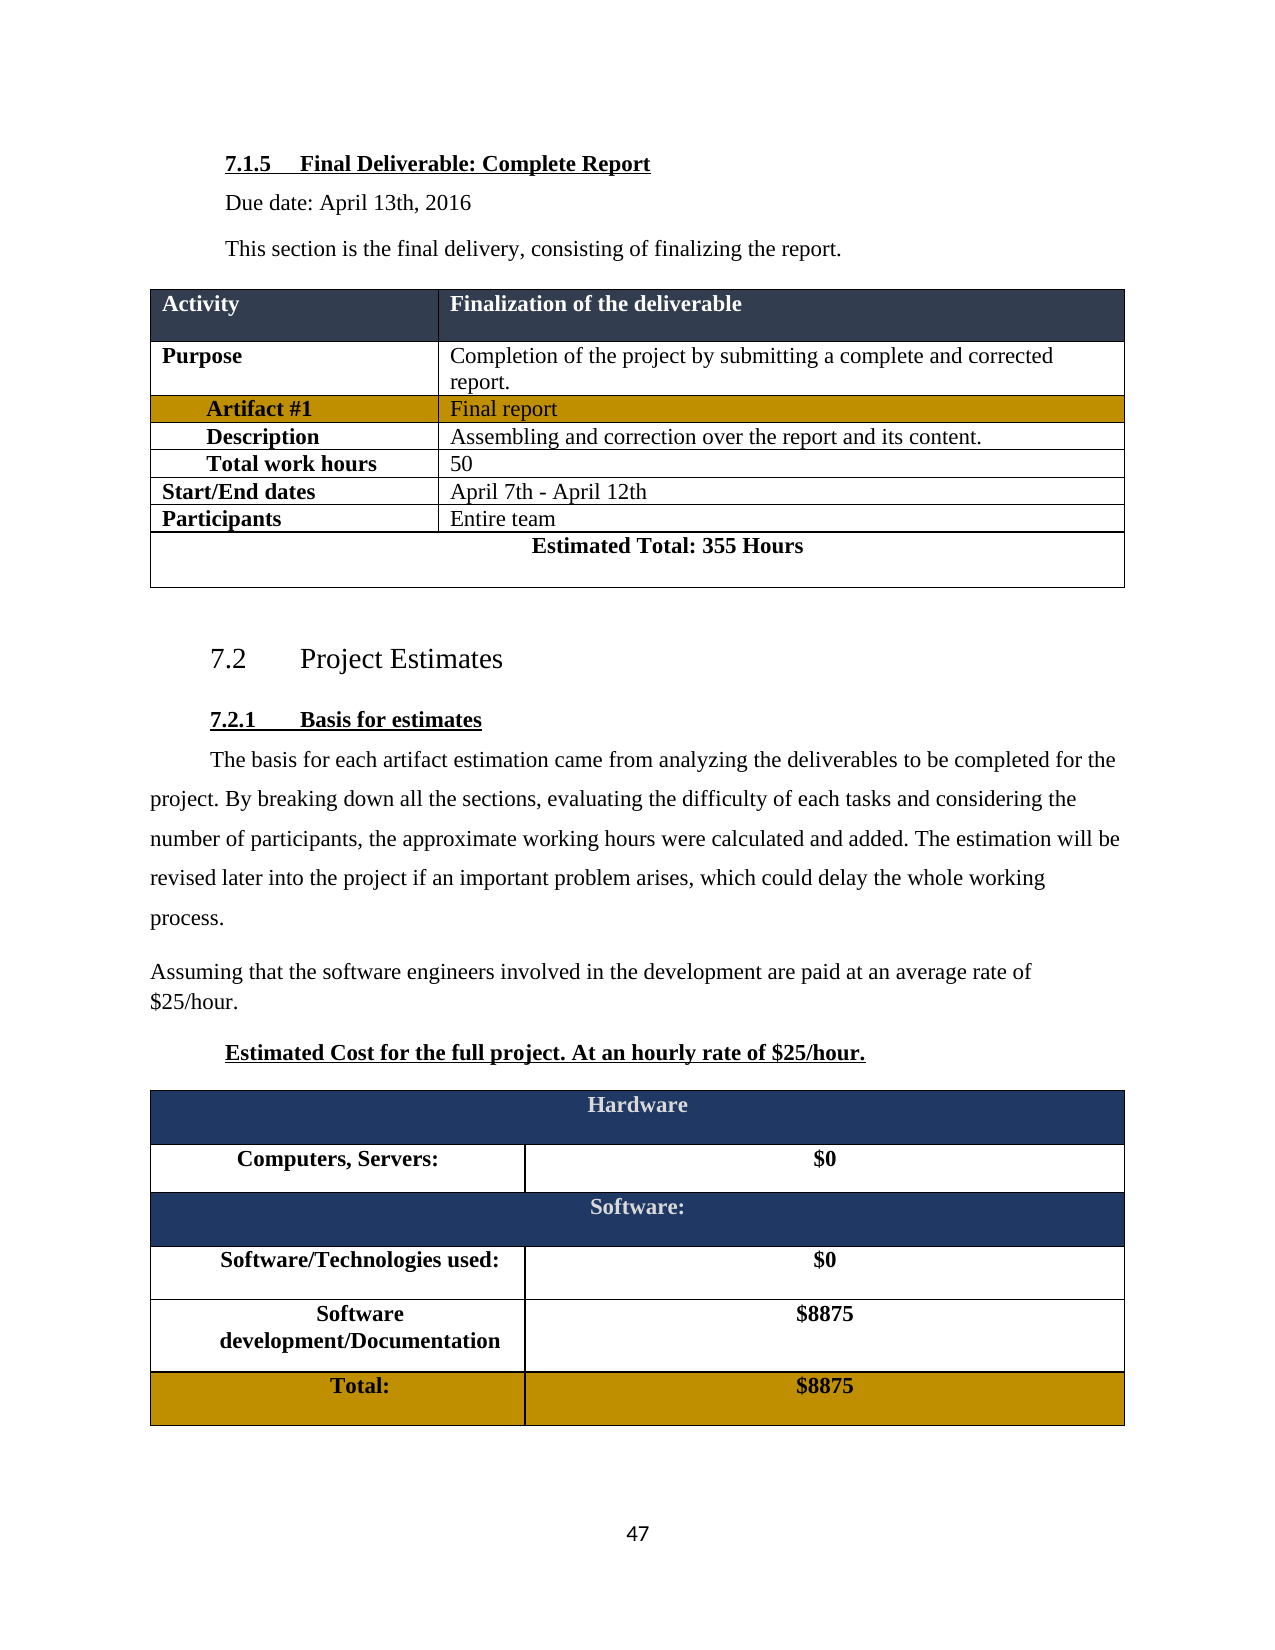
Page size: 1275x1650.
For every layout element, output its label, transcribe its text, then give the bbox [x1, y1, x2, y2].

table_cell Software development/Documentation [151, 1300, 524, 1371]
table_cell $8875 [526, 1300, 1124, 1371]
table_cell Final report [439, 396, 1124, 422]
table_cell Total: [151, 1373, 524, 1425]
table_cell Purpose [151, 342, 438, 394]
table_cell 50 [439, 450, 1124, 477]
table_cell Participants [151, 505, 438, 531]
text Estimated Cost for the full project. At an hourly rate of $25/hour. [150, 1039, 1125, 1066]
text Assuming that the software engineers involved in the development are paid at an average rate of $25/hour. [150, 958, 1125, 1014]
table_header Activity [151, 290, 438, 341]
text The basis for each artifact estimation came from analyzing the deliverables to be completed for the project. By breaking down all the sections, evaluating the difficulty of each tasks and considering the number of participants, the approximate working hours were calculated and added. The estimation will be revised later into the project if an important problem arises, which could delay the whole working process. [150, 746, 1125, 930]
table_header Hardware [151, 1091, 1124, 1144]
text 7.1.5 Final Deliverable: Complete Report [150, 150, 1125, 176]
text 7.2.1 Basis for estimates [150, 707, 1125, 733]
table_cell Entire team [439, 505, 1124, 531]
text This section is the final delivery, consisting of finalizing the report. [225, 234, 1125, 261]
table_cell Computers, Servers: [151, 1145, 524, 1192]
table_cell $8875 [526, 1373, 1124, 1425]
table_cell Start/End dates [151, 478, 438, 504]
table_cell Assembling and correction over the report and its content. [439, 423, 1124, 449]
table_cell Software/Technologies used: [151, 1247, 524, 1299]
table_cell $0 [526, 1145, 1124, 1192]
table_cell Completion of the project by submitting a complete and corrected report. [439, 342, 1124, 394]
text 7.2 Project Estimates [150, 642, 1125, 675]
text Due date: April 13th, 2016 [150, 189, 1125, 216]
table_cell April 7th - April 12th [439, 478, 1124, 504]
table_cell Artifact #1 [151, 396, 438, 422]
table_cell Total work hours [151, 450, 438, 477]
table_cell Software: [151, 1193, 1124, 1246]
table_cell Description [151, 423, 438, 449]
table_header Finalization of the deliverable [439, 290, 1124, 341]
table_cell Estimated Total: 355 Hours [151, 533, 1124, 587]
table_cell $0 [526, 1247, 1124, 1299]
